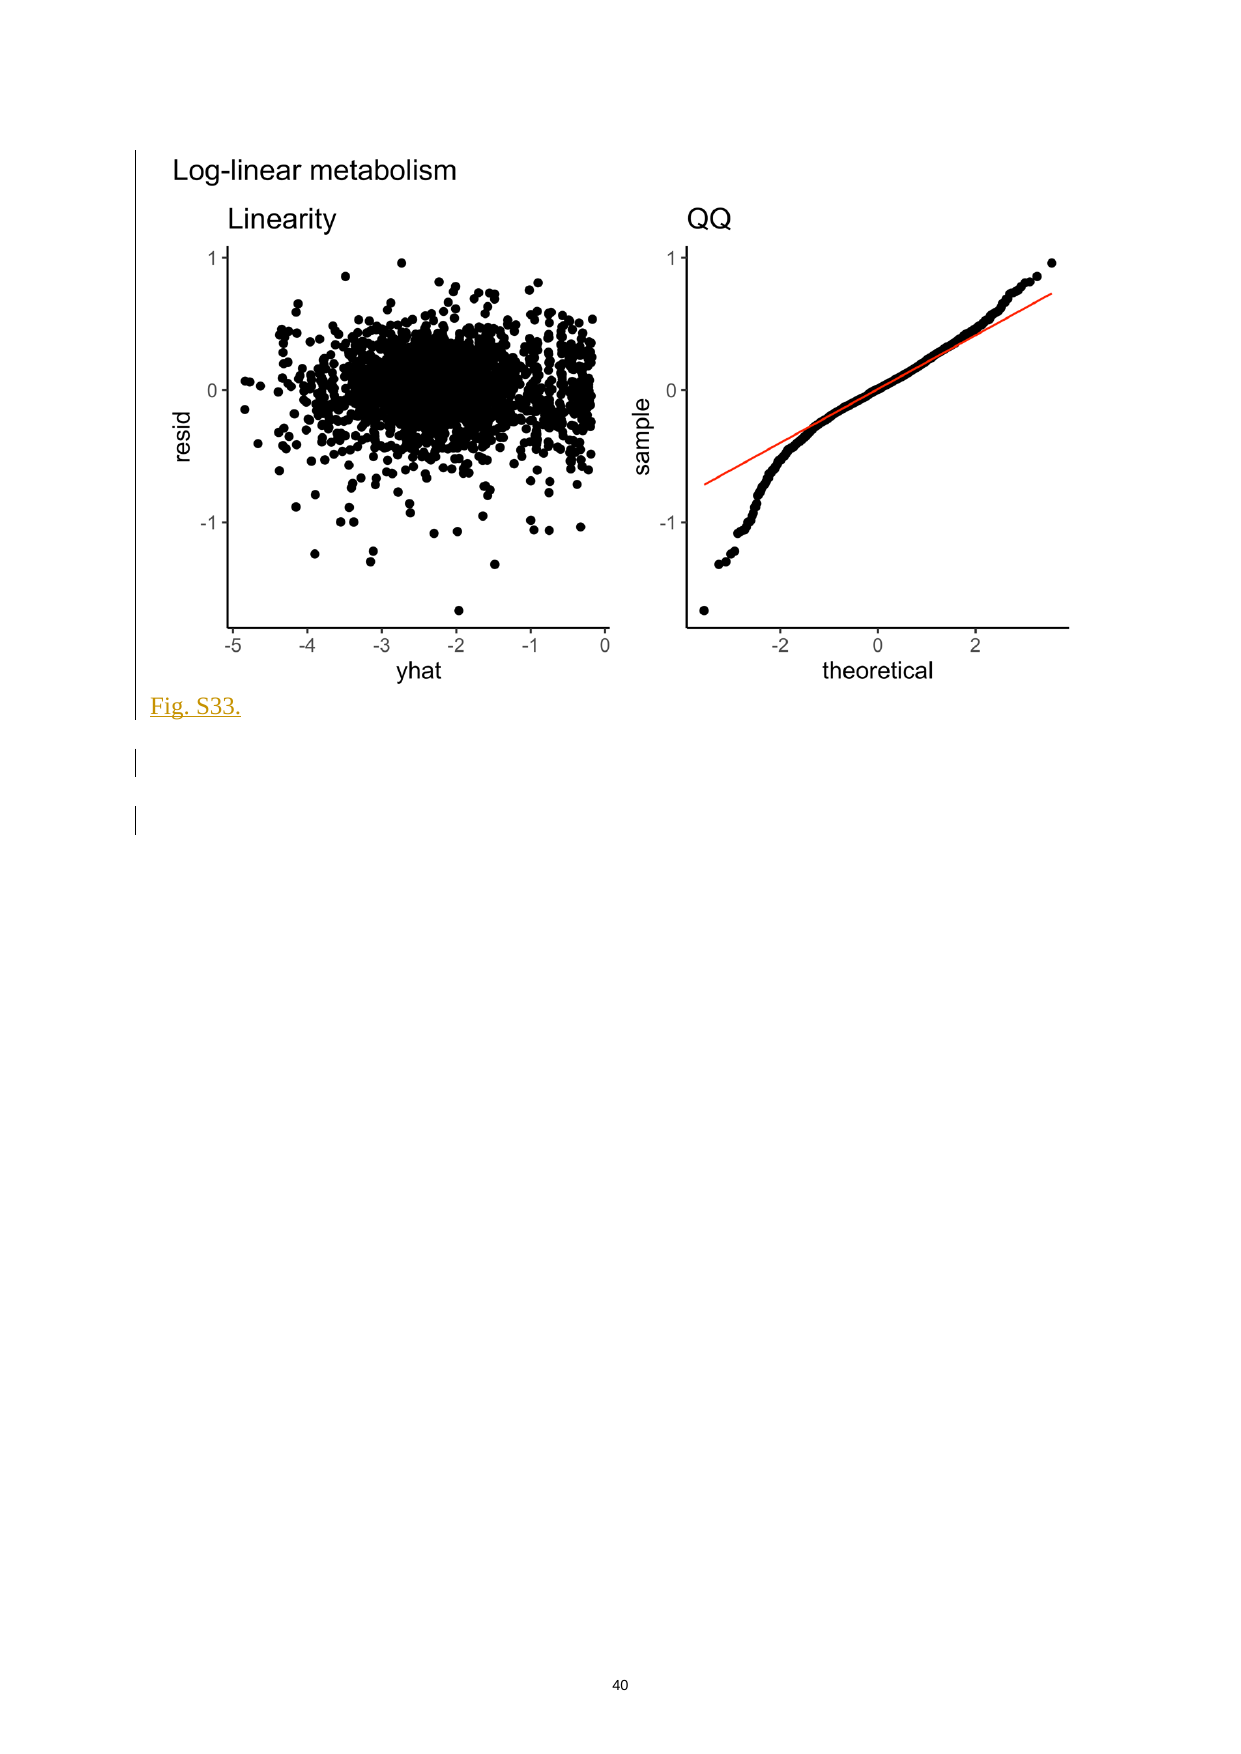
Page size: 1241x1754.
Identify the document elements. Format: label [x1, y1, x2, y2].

picture [150, 150, 1091, 691]
